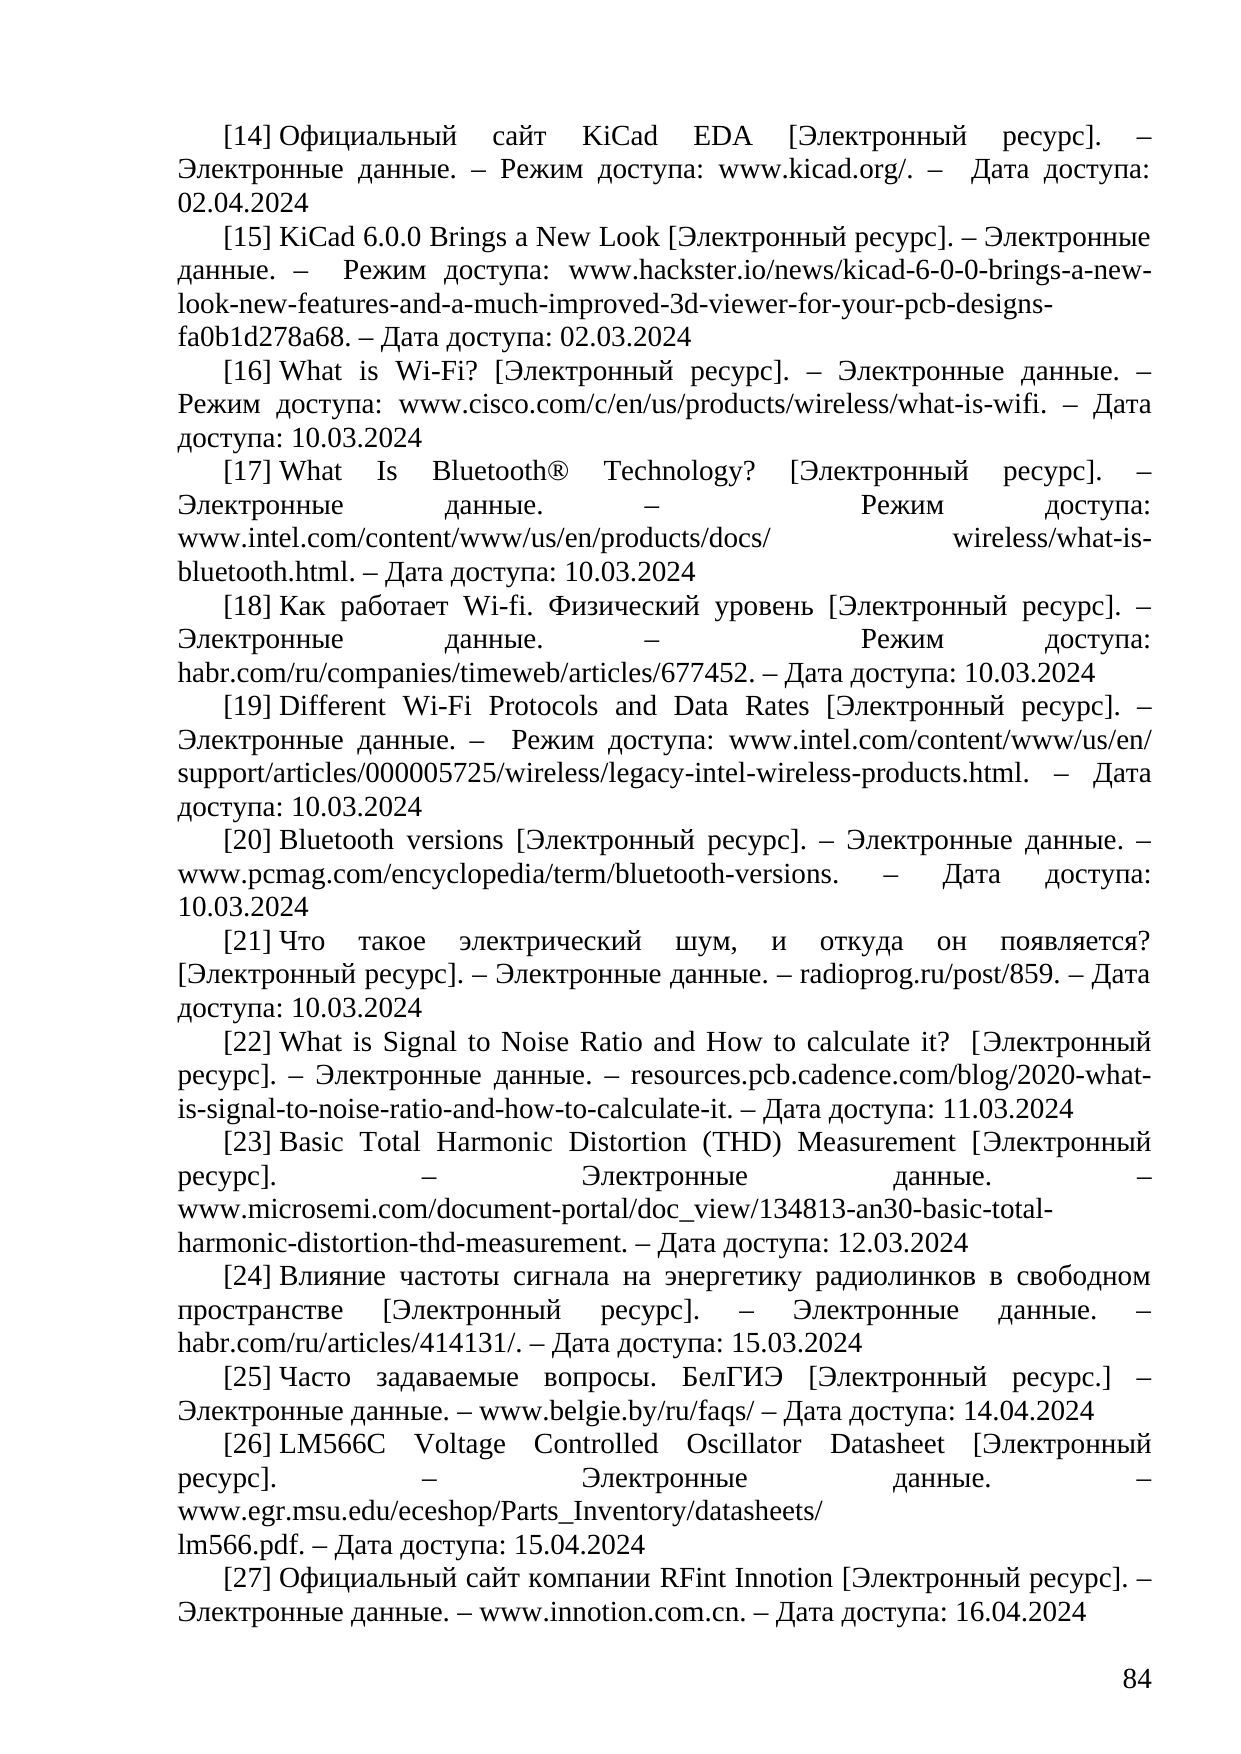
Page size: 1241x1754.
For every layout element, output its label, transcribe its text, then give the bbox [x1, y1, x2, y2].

list What is Signal to Noise Ratio and How to calculate it? [Электронный ресурс]. – Электронные данные. – resources.pcb.cadence.com/blog/2020-what-is-signal-to-noise-ratio-and-how-to-calculate-it. – Дата доступа: 11.03.2024 [177, 1024, 1152, 1124]
list Basic Total Harmonic Distortion (THD) Measurement [Электронный ресурс]. – Электронные данные. – www.microsemi.com/document-portal/doc_view/134813-an30-basic-total-harmonic-distortion-thd-measurement. – Дата доступа: 12.03.2024 [177, 1124, 1152, 1258]
list Bluetooth versions [Электронный ресурс]. – Электронные данные. –www.pcmag.com/encyclopedia/term/bluetooth-versions. – Дата доступа: 10.03.2024 [177, 822, 1152, 923]
list Официальный сайт компании RFint Innotion [Электронный ресурс]. – Электронные данные. – www.innotion.com.cn. – Дата доступа: 16.04.2024 [177, 1560, 1152, 1627]
list Часто задаваемые вопросы. БелГИЭ [Электронный ресурс.] – Электронные данные. – www.belgie.by/ru/faqs/ – Дата доступа: 14.04.2024 [177, 1359, 1152, 1426]
list What Is Bluetooth® Technology? [Электронный ресурс]. – Электронные данные. – Режим доступа: www.intel.com/content/www/us/en/products/docs/ wireless/what-is-bluetooth.html. – Дата доступа: 10.03.2024 [177, 453, 1152, 588]
list Официальный сайт KiCad EDA [Электронный ресурс]. – Электронные данные. – Режим доступа: www.kicad.org/. – Дата доступа: 02.04.2024 [177, 118, 1152, 219]
list What is Wi-Fi? [Электронный ресурс]. – Электронные данные. – Режим доступа: www.cisco.com/c/en/us/products/wireless/what-is-wifi. – Дата доступа: 10.03.2024 [177, 353, 1152, 453]
list Different Wi-Fi Protocols and Data Rates [Электронный ресурс]. – Электронные данные. – Режим доступа: www.intel.com/content/www/us/en/ support/articles/000005725/wireless/legacy-intel-wireless-products.html. – Дата доступа: 10.03.2024 [177, 688, 1152, 822]
list Как работает Wi-fi. Физический уровень [Электронный ресурс]. – Электронные данные. – Режим доступа: habr.com/ru/companies/timeweb/articles/677452. – Дата доступа: 10.03.2024 [177, 588, 1152, 688]
list KiCad 6.0.0 Brings a New Look [Электронный ресурс]. – Электронные данные. – Режим доступа: www.hackster.io/news/kicad-6-0-0-brings-a-new-look-new-features-and-a-much-improved-3d-viewer-for-your-pcb-designs-fa0b1d278a68. – Дата доступа: 02.03.2024 [177, 219, 1152, 353]
list Влияние частоты сигнала на энергетику радиолинков в свободном пространстве [Электронный ресурс]. – Электронные данные. – habr.com/ru/articles/414131/. – Дата доступа: 15.03.2024 [177, 1258, 1152, 1359]
list LM566C Voltage Controlled Oscillator Datasheet [Электронный ресурс]. – Электронные данные. – www.egr.msu.edu/eceshop/Parts_Inventory/datasheets/ lm566.pdf. – Дата доступа: 15.04.2024 [177, 1426, 1152, 1560]
list Что такое электрический шум, и откуда он появляется? [Электронный ресурс]. – Электронные данные. – radioprog.ru/post/859. – Дата доступа: 10.03.2024 [177, 923, 1152, 1024]
